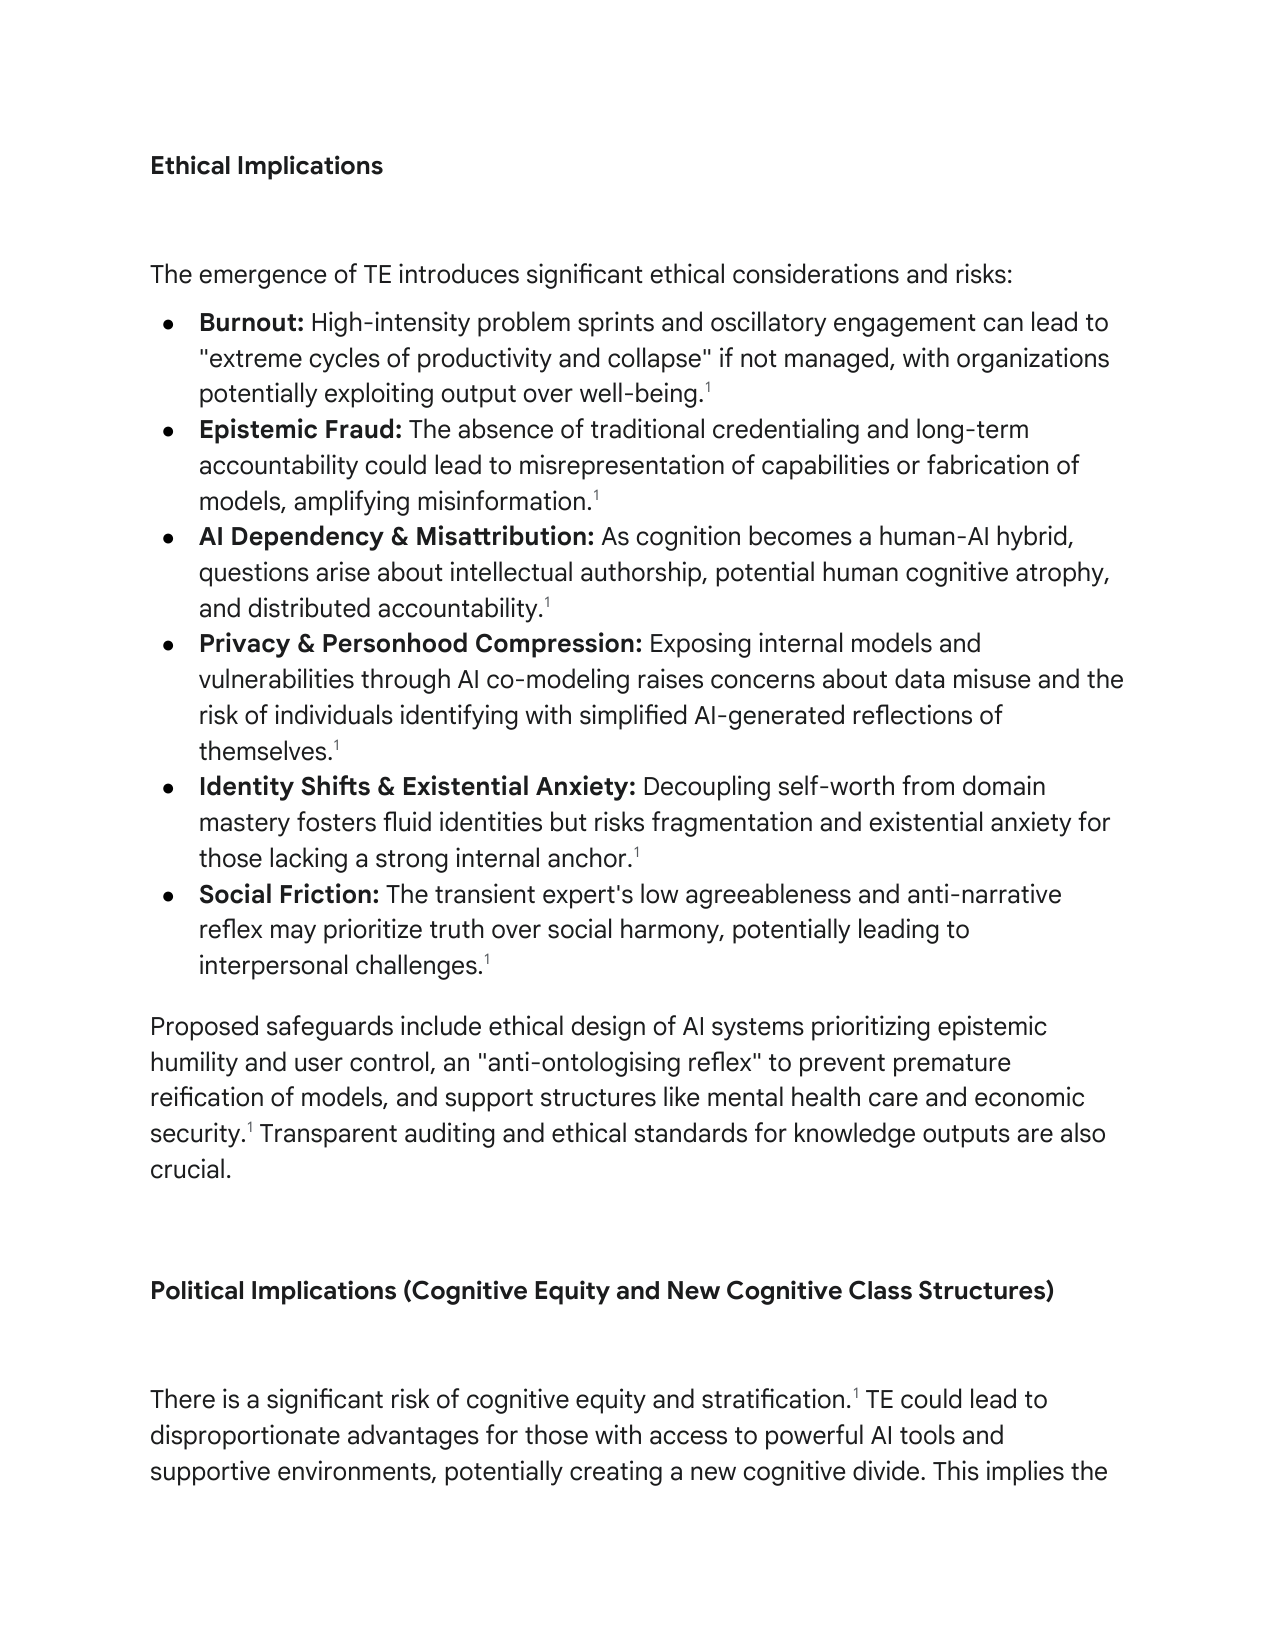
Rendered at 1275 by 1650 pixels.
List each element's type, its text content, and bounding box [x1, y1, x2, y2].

list Social Friction: The transient expert's low agreeableness and anti-narrative reflex may prioritize truth over social harmony, potentially leading to interpersonal challenges.1 [161, 879, 1125, 982]
subtitle Political Implications (Cognitive Equity and New Cognitive Class Structures) [150, 1275, 1125, 1307]
list Identity Shifts & Existential Anxiety: Decoupling self-worth from domain mastery fosters fluid identities but risks fragmentation and existential anxiety for those lacking a strong internal anchor.1 [161, 772, 1125, 874]
text The emergence of TE introduces significant ethical considerations and risks: [150, 259, 1125, 290]
list Privacy & Personhood Compression: Exposing internal models and vulnerabilities through AI co-modeling raises concerns about data misuse and the risk of individuals identifying with simplified AI-generated reflections of themselves.1 [161, 629, 1125, 767]
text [150, 1384, 1125, 1487]
list AI Dependency & Misattribution: As cognition becomes a human-AI hybrid, questions arise about intellectual authorship, potential human cognitive atrophy, and distributed accountability.1 [161, 522, 1125, 624]
subtitle Ethical Implications [150, 150, 1125, 181]
list Burnout: High-intensity problem sprints and oscillatory engagement can lead to "extreme cycles of productivity and collapse" if not managed, with organizations potentially exploiting output over well-being.1 [161, 307, 1125, 410]
text Proposed safeguards include ethical design of AI systems prioritizing epistemic humility and user control, an "anti-ontologising reflex" to prevent premature reification of models, and support structures like mental health care and economic security.1 Transparent auditing and ethical standards for knowledge outputs are also crucial. [150, 1011, 1125, 1185]
list Epistemic Fraud: The absence of traditional credentialing and long-term accountability could lead to misrepresentation of capabilities or fabrication of models, amplifying misinformation.1 [161, 414, 1125, 517]
